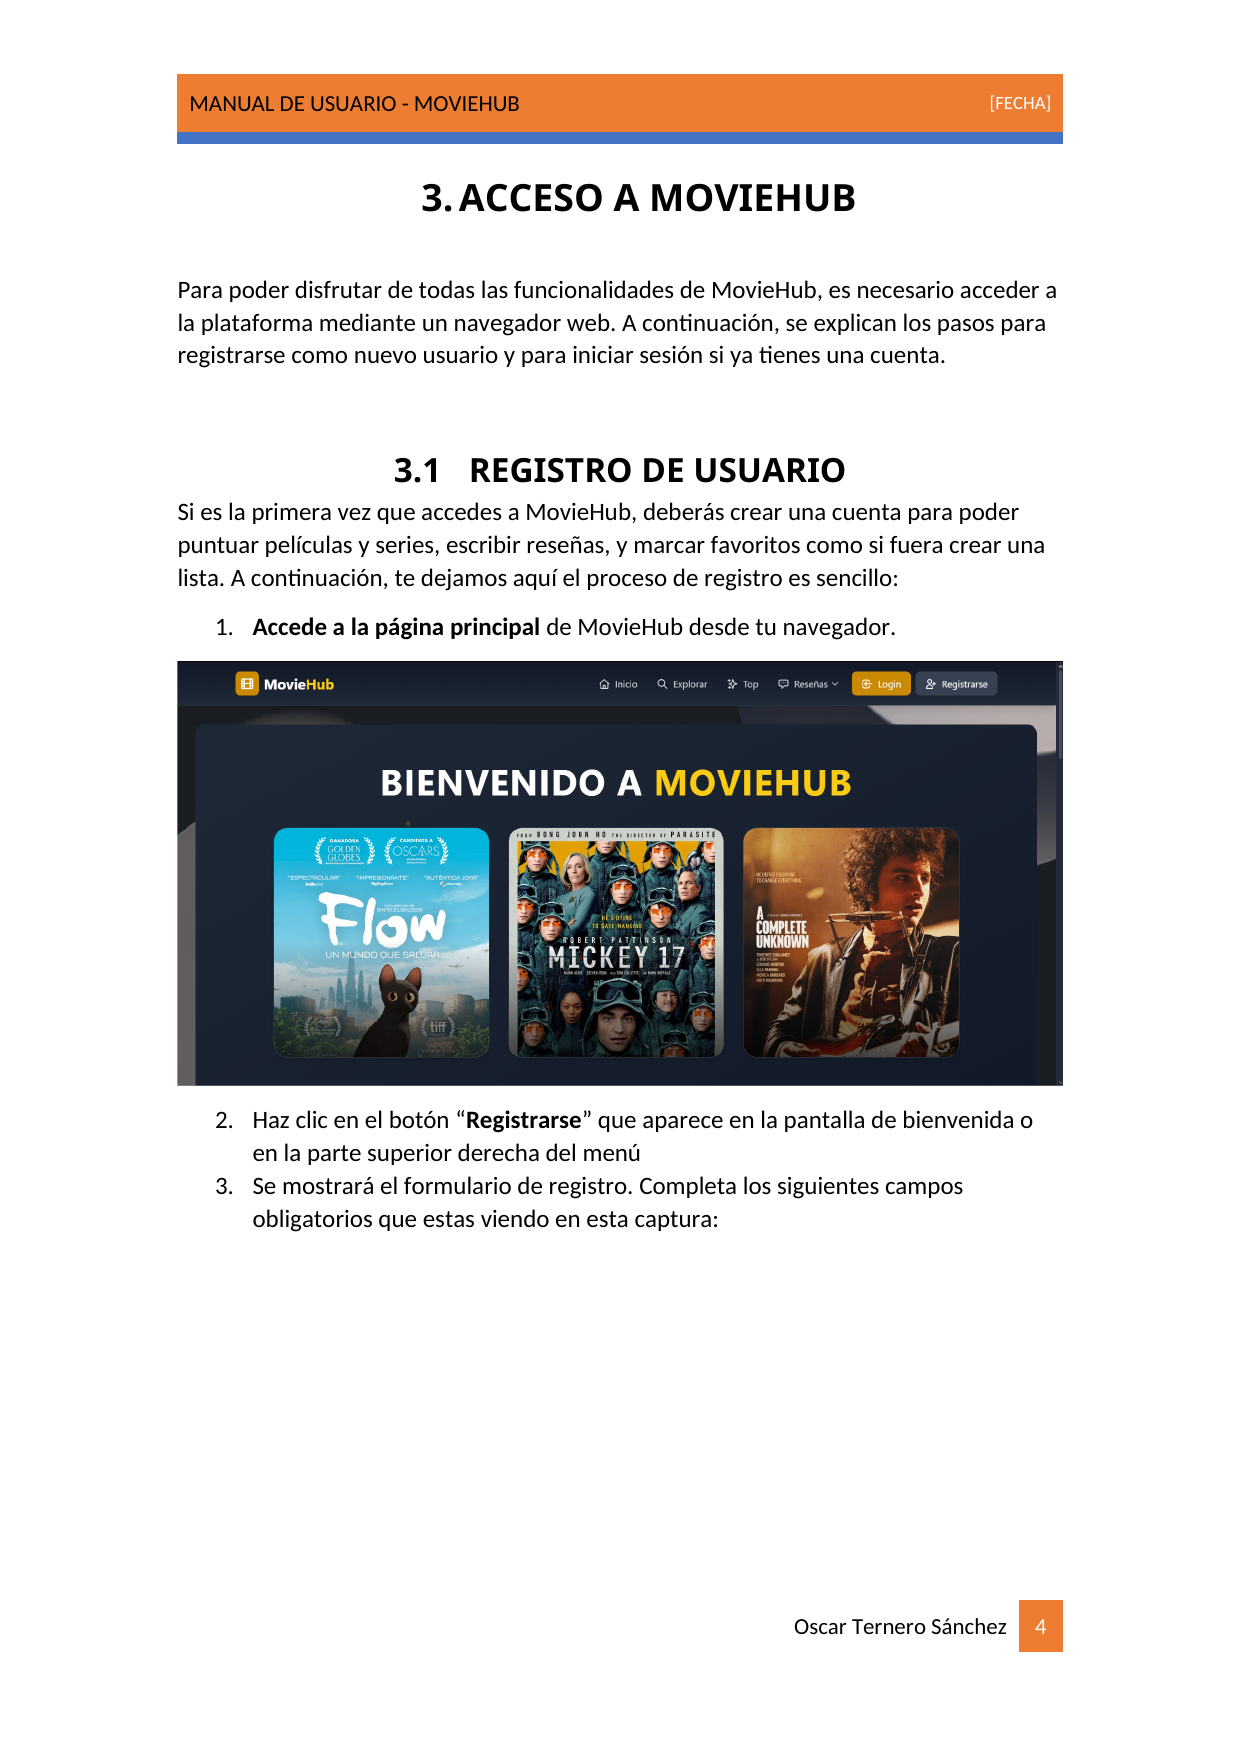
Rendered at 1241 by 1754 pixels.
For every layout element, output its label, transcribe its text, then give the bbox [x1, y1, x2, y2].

text Si es la primera vez que accedes a MovieHub, deberás crear una cuenta para poder puntuar películas y series, escribir reseñas, y marcar favoritos como si fuera crear una lista. A continuación, te dejamos aquí el proceso de registro es sencillo: [177, 496, 1063, 592]
subtitle REGISTRO DE USUARIO [177, 447, 1063, 492]
text Para poder disfrutar de todas las funcionalidades de MovieHub, es necesario acceder a la plataforma mediante un navegador web. A continuación, se explican los pasos para registrarse como nuevo usuario y para iniciar sesión si ya tienes una cuenta. [177, 274, 1063, 370]
subtitle ACCESO A MOVIEHUB [215, 172, 1063, 223]
list Accede a la página principal de MovieHub desde tu navegador. [215, 611, 1063, 642]
picture [177, 661, 1063, 1086]
list Haz clic en el botón “Registrarse” que aparece en la pantalla de bienvenida o en la parte superior derecha del menú [215, 1104, 1063, 1168]
list Se mostrará el formulario de registro. Completa los siguientes campos obligatorios que estas viendo en esta captura: [215, 1170, 1063, 1264]
